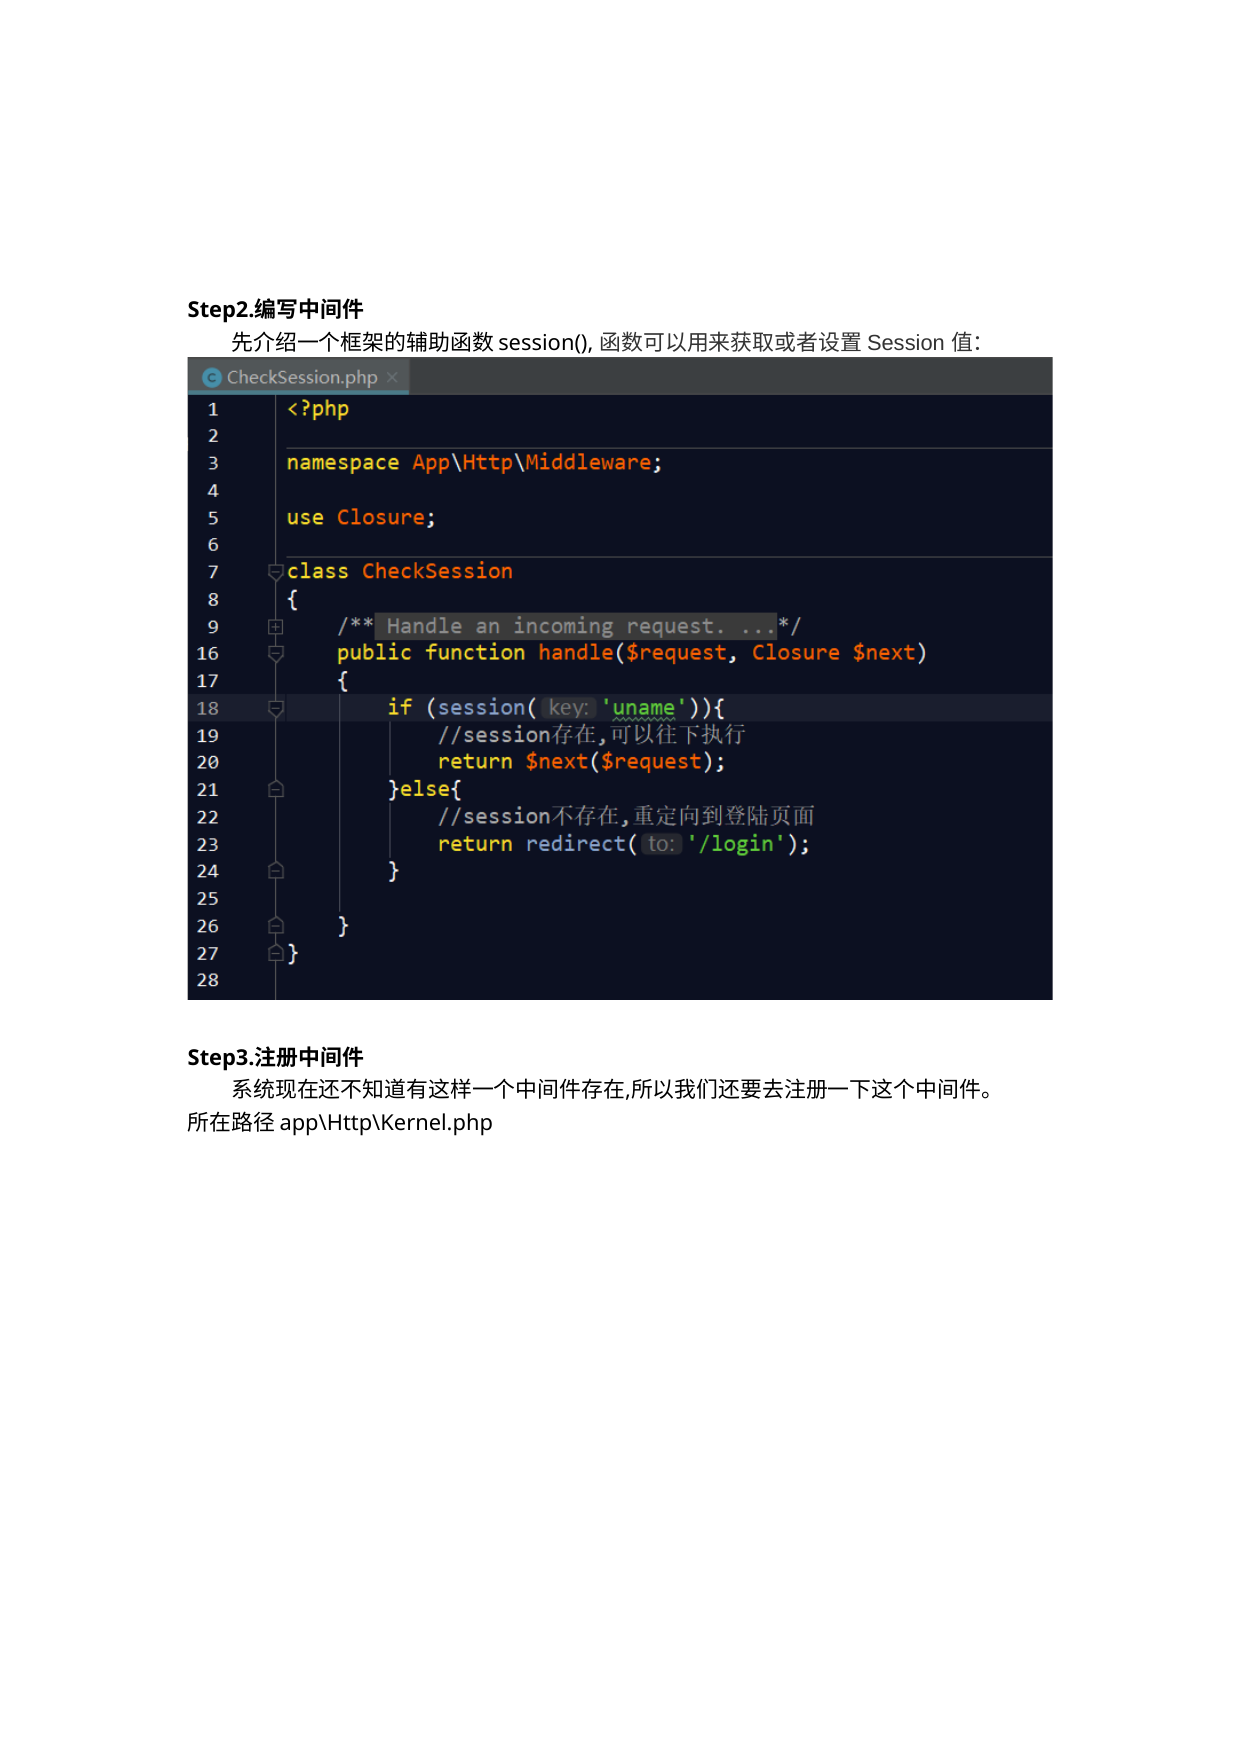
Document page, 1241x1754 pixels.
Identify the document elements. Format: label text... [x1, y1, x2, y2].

text 所在路径app\Http\Kernel.php [187, 1104, 1053, 1137]
text 系统现在还不知道有这样一个中间件存在,所以我们还要去注册一下这个中间件。 [187, 1072, 1053, 1104]
picture [187, 357, 1053, 1000]
text 先介绍一个框架的辅助函数session(), 函数可以用来获取或者设置 Session 值： [187, 324, 1053, 357]
text Step2.编写中间件 [187, 292, 1053, 324]
text Step3.注册中间件 [187, 1039, 1053, 1072]
